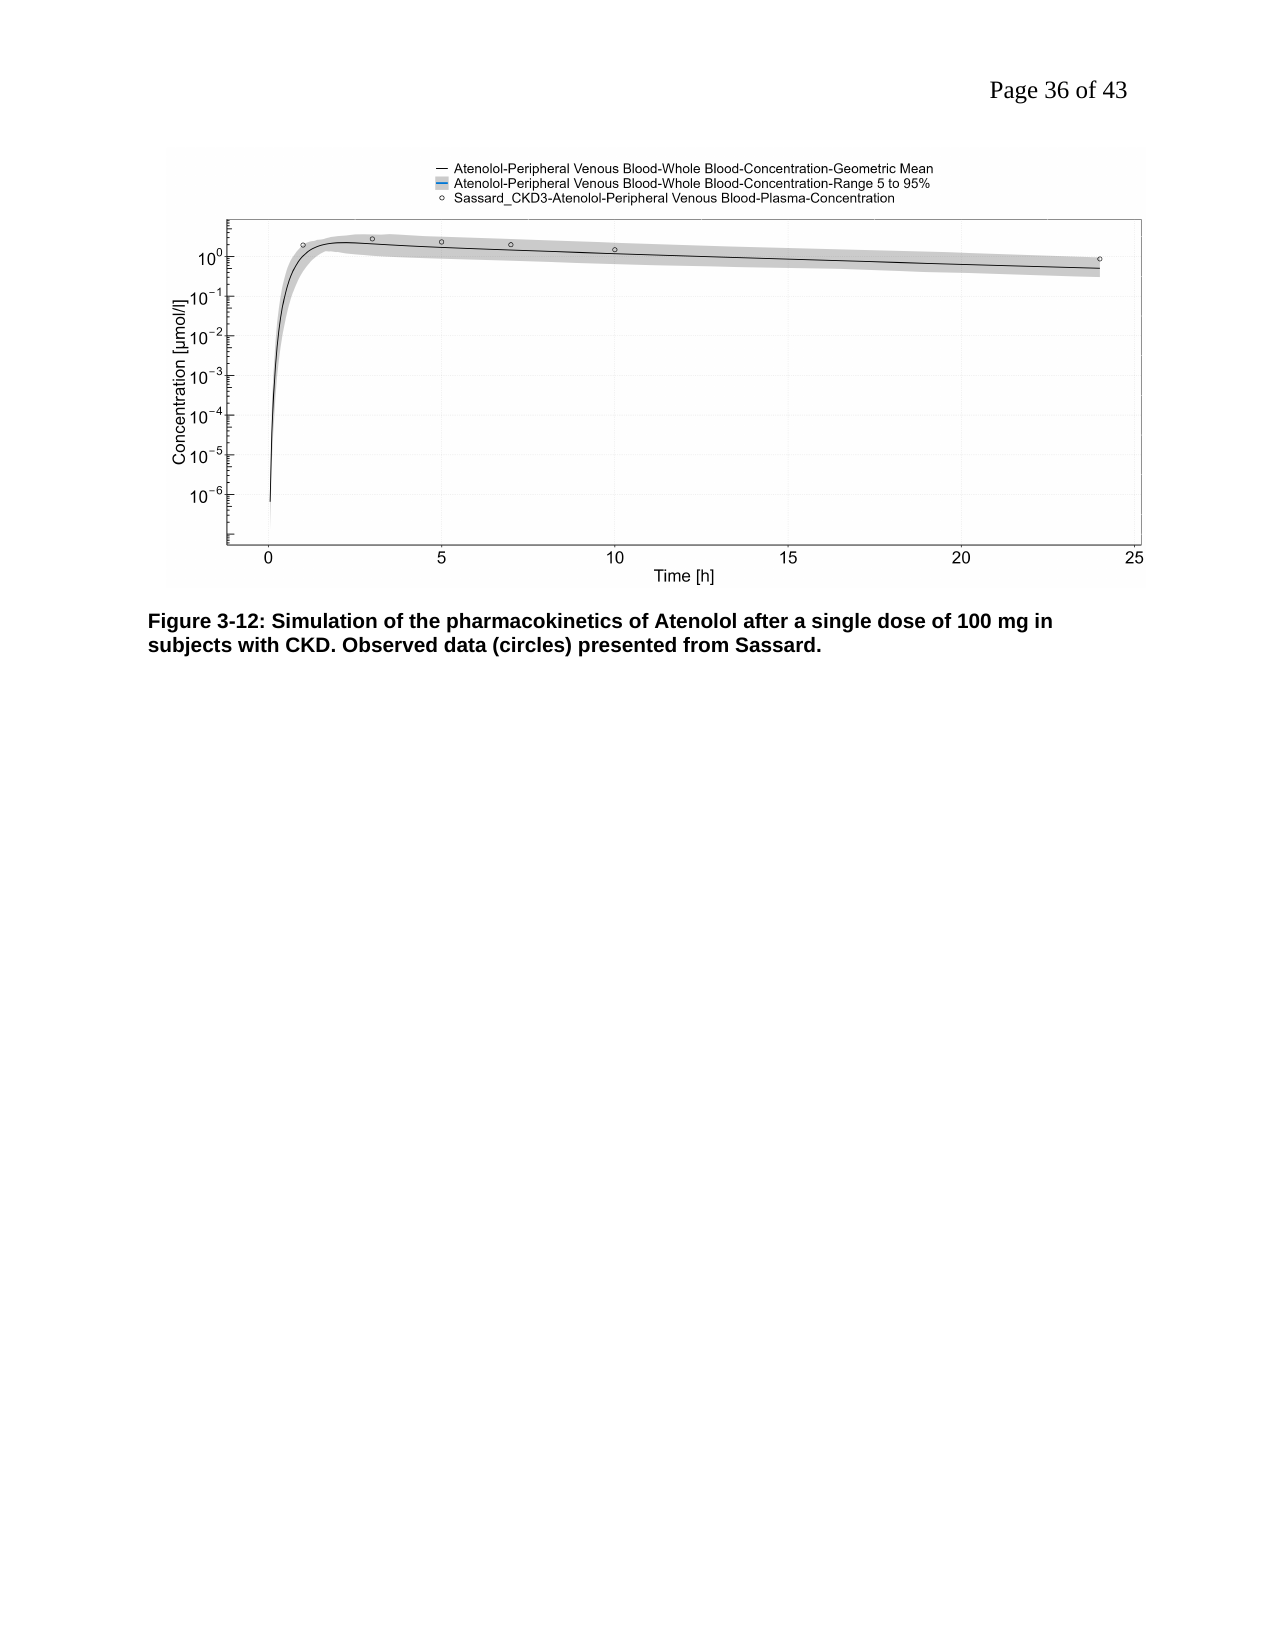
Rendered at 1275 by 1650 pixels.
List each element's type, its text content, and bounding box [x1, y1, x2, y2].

picture [166, 147, 1146, 588]
text Figure 3-12: Simulation of the pharmacokinetics of Atenolol after a single dose of 100 mg in subjects with CKD. Observed data (circles) presented from Sassard. [148, 609, 1127, 657]
